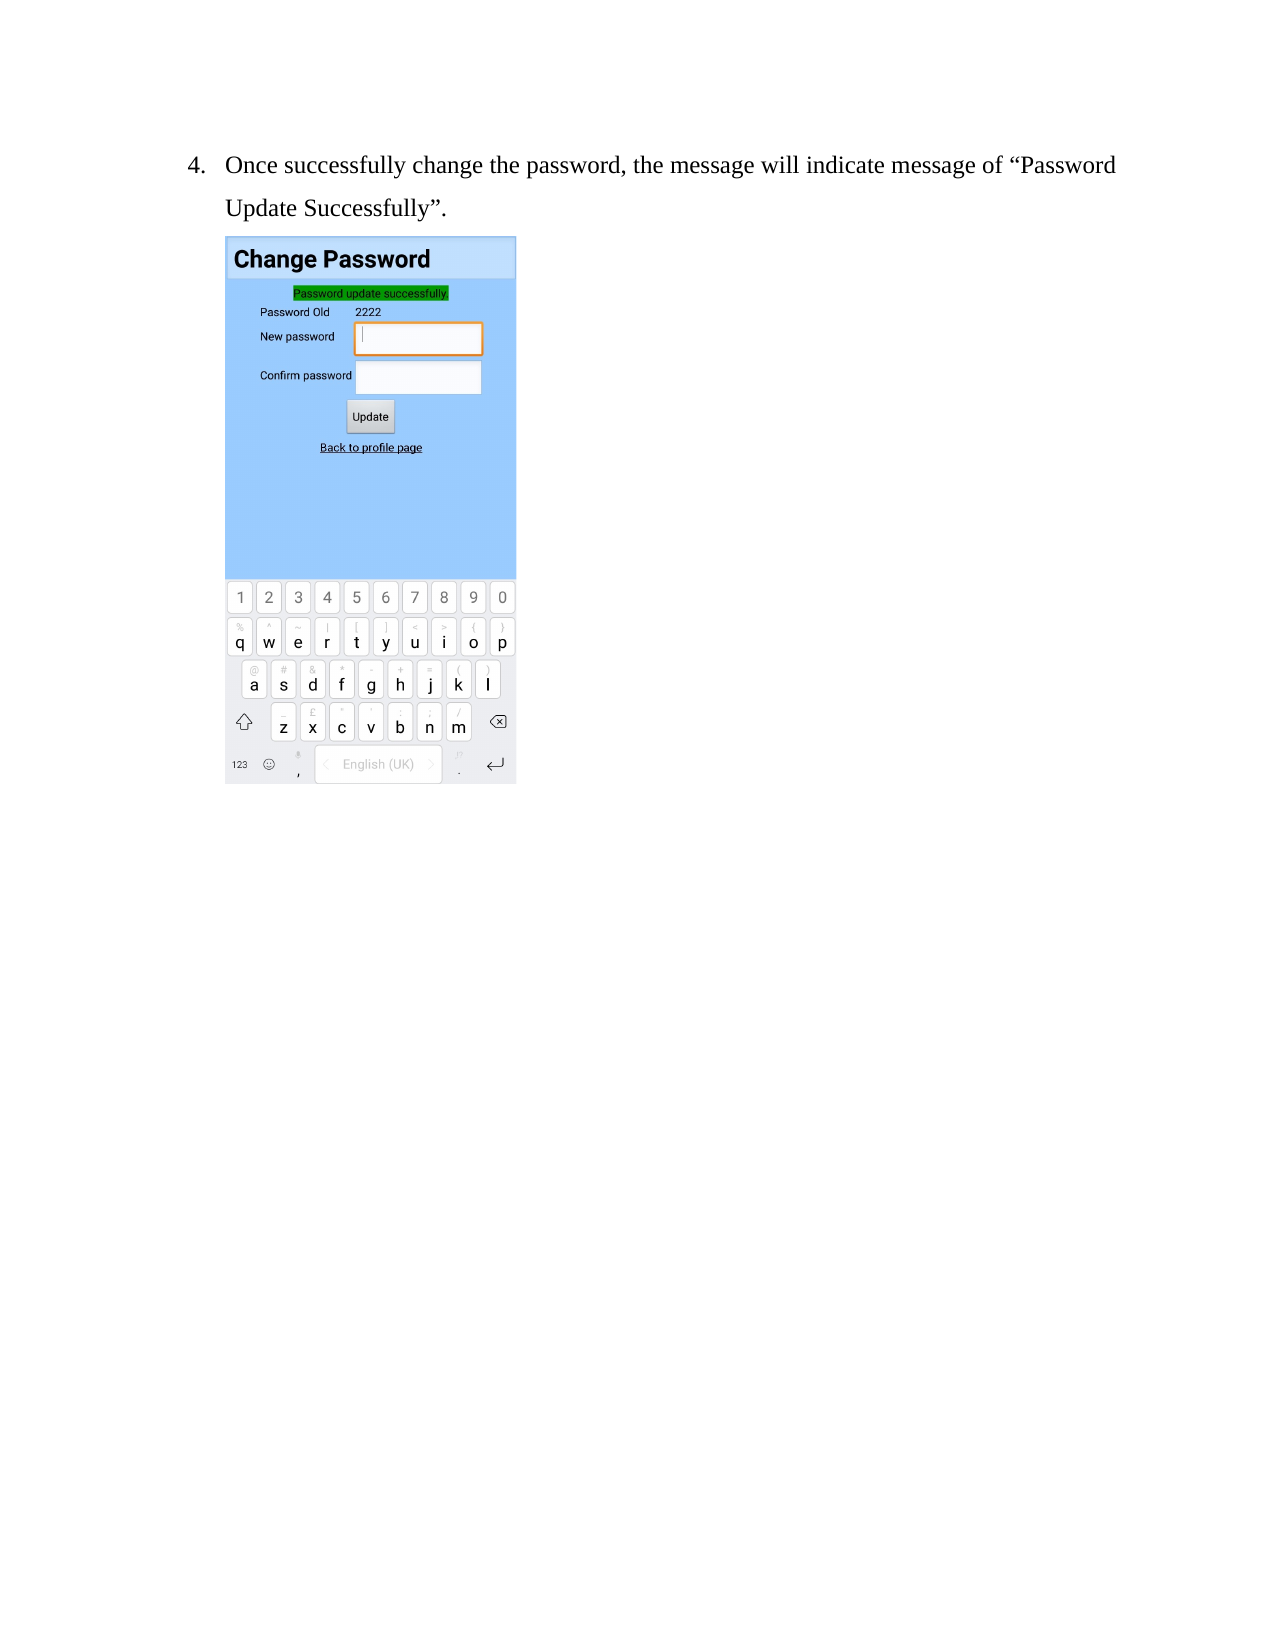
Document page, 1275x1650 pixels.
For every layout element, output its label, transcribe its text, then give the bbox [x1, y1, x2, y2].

list Once successfully change the password, the message will indicate message of “Password Update Successfully”. [187, 150, 1125, 222]
picture [225, 236, 517, 784]
